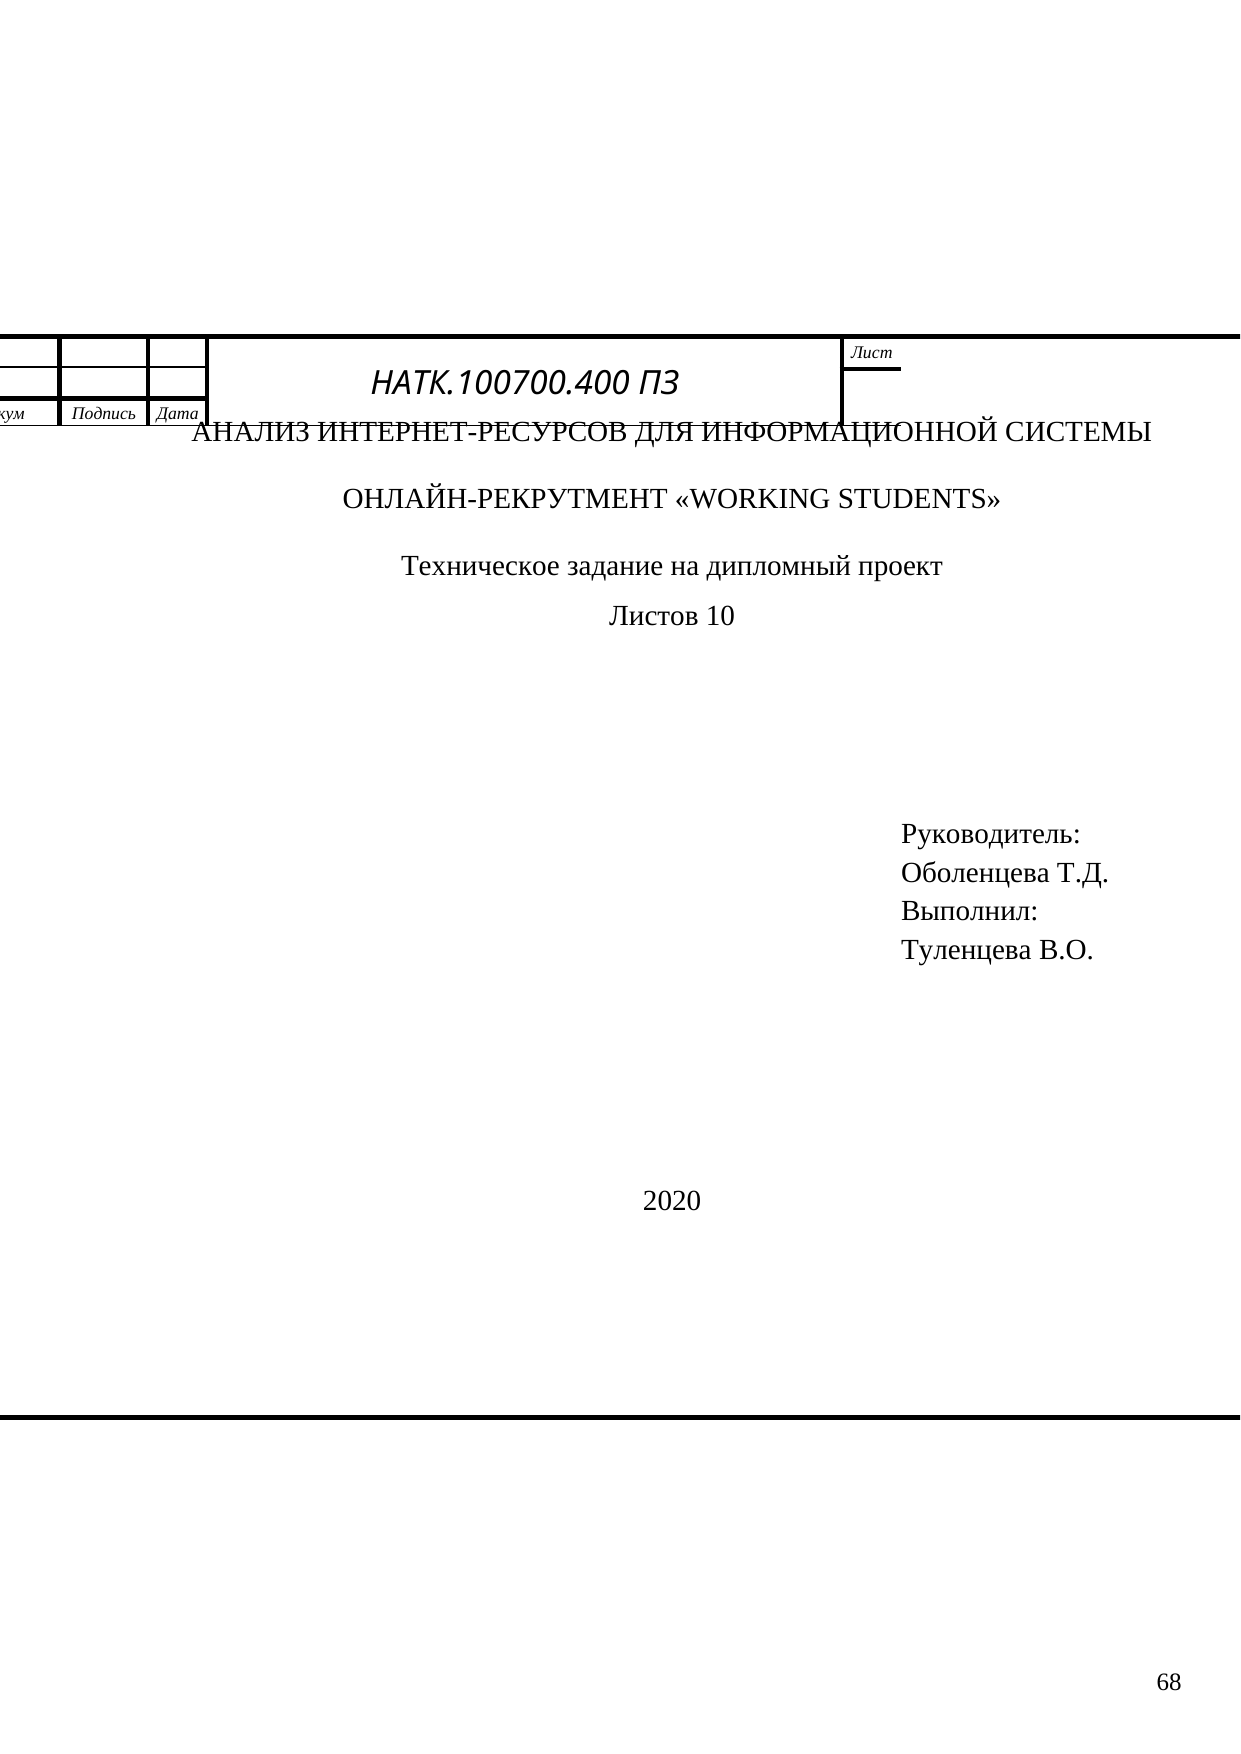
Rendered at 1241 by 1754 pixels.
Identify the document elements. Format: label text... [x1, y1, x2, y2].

text Выполнил: [901, 893, 1167, 927]
text АНАЛИЗ ИНТЕРНЕТ-РЕСУРСОВ ДЛЯ ИНФОРМАЦИОННОЙ СИСТЕМЫ ОНЛАЙН-РЕКРУТМЕНТ «WORKING STUDENTS» [177, 414, 1167, 514]
text Руководитель: [901, 816, 1167, 850]
text Техническое задание на дипломный проект [177, 548, 1167, 581]
text 2020 [177, 1183, 1167, 1216]
text Оболенцева Т.Д. [901, 855, 1167, 888]
text Листов 10 [177, 598, 1167, 632]
text Туленцева В.О. [901, 932, 1167, 965]
